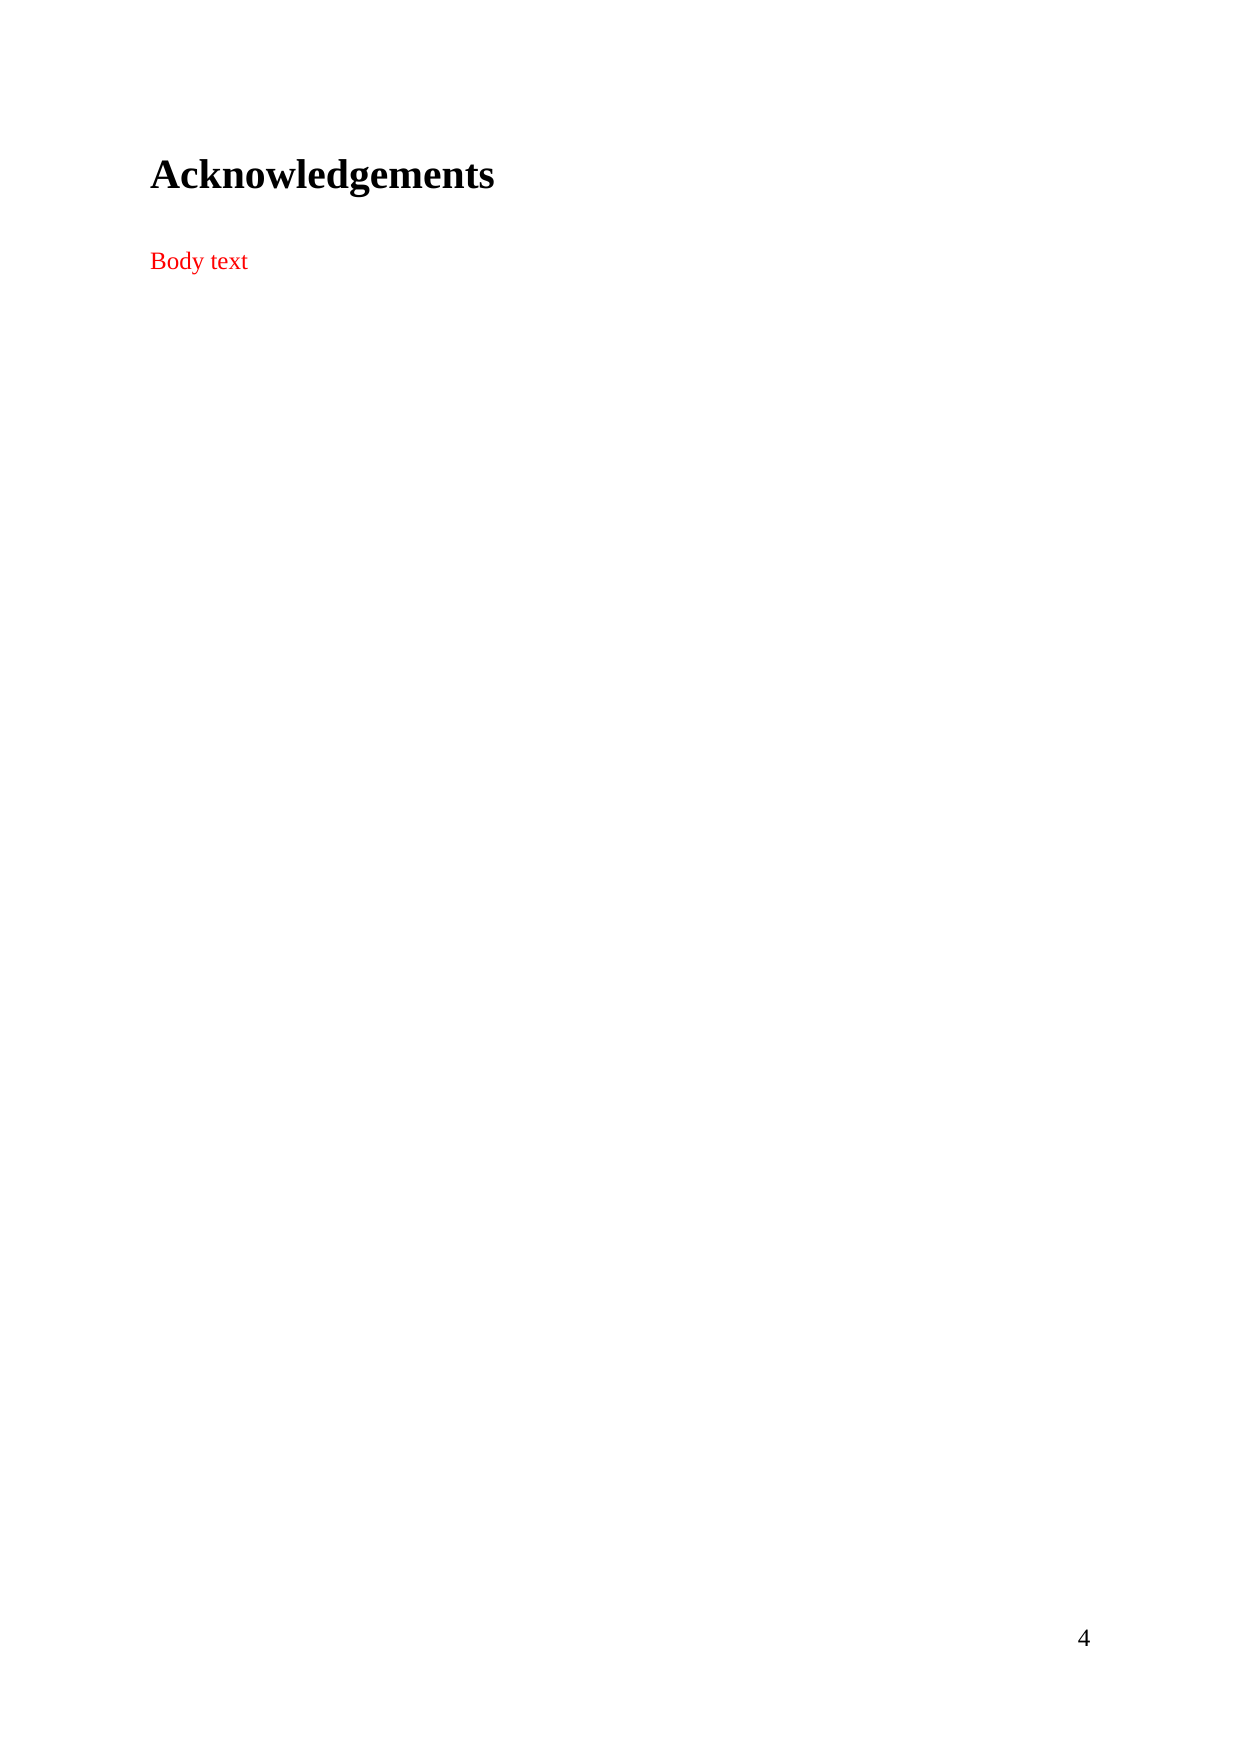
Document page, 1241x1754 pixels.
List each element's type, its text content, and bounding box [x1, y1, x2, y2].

text Body text [150, 246, 1090, 274]
subtitle Acknowledgements [150, 150, 1090, 198]
